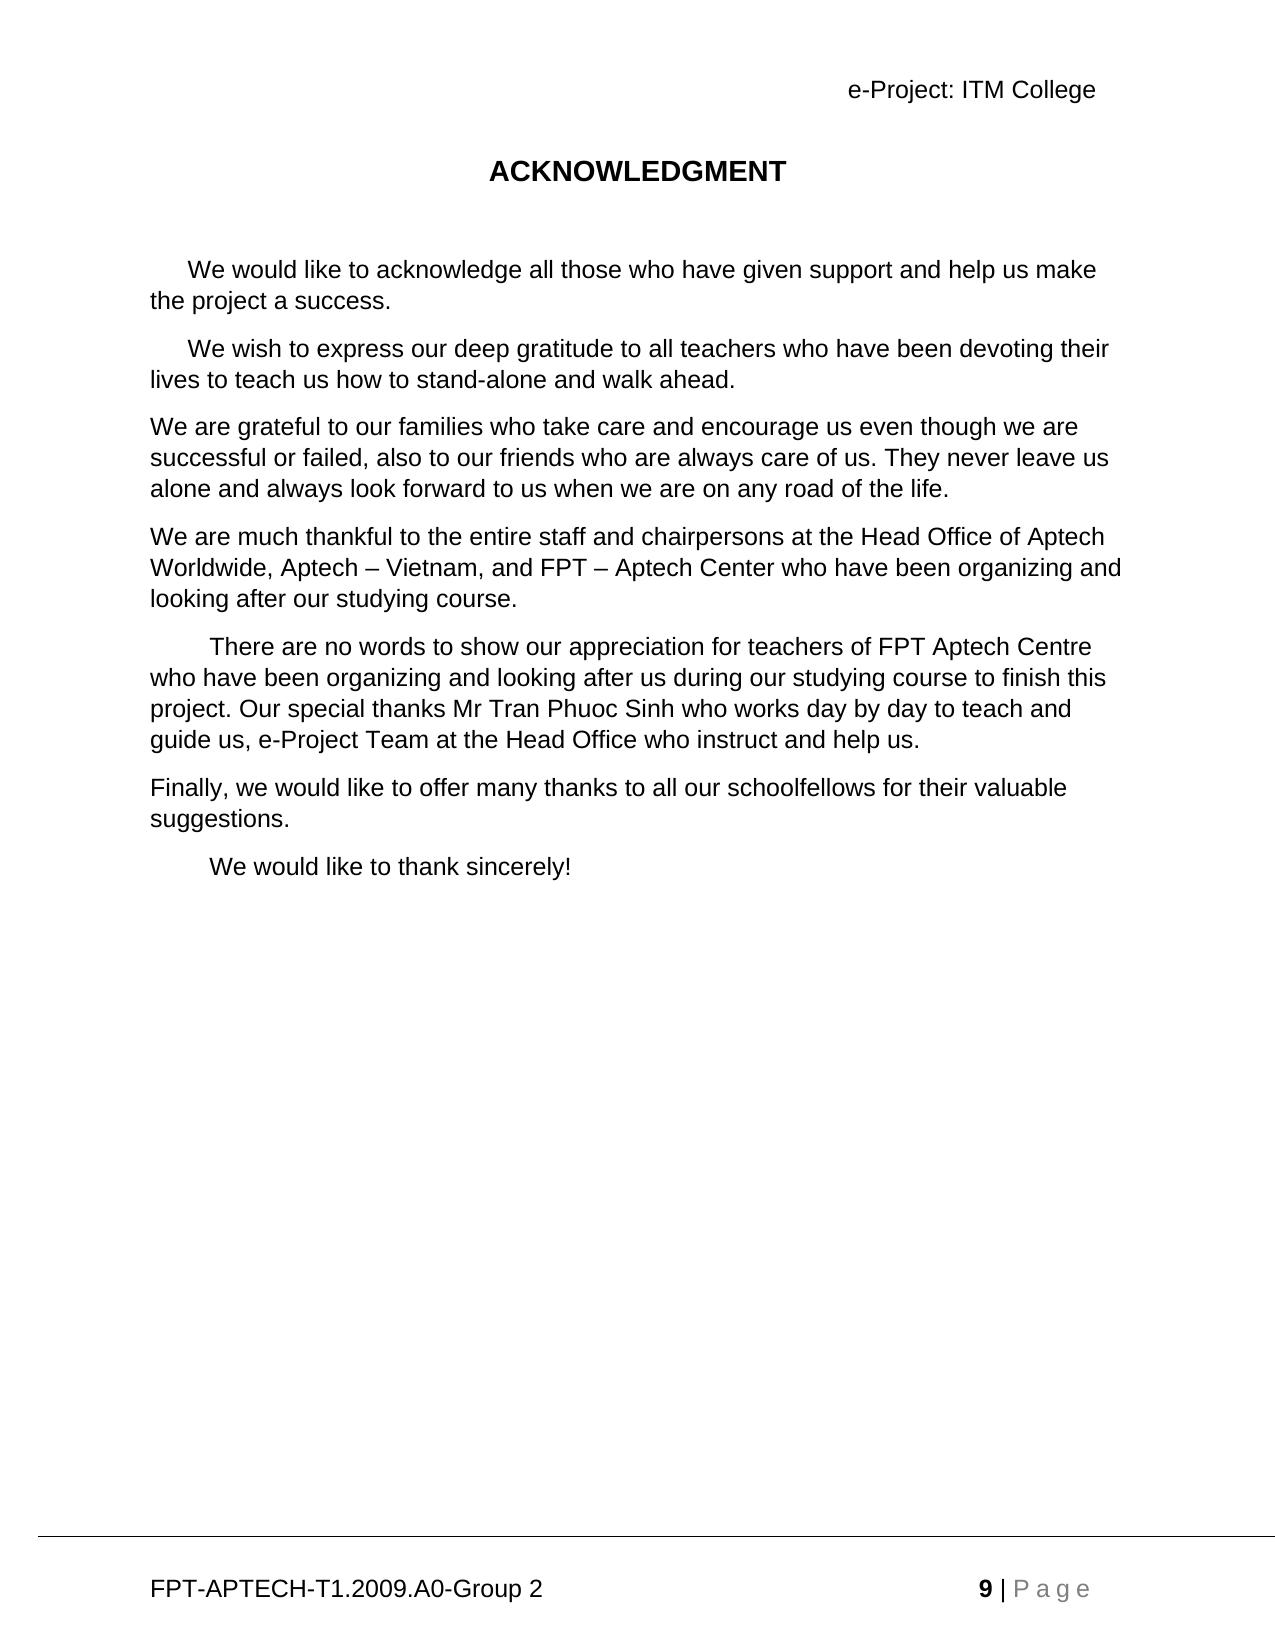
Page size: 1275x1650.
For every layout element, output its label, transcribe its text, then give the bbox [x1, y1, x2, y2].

text We are grateful to our families who take care and encourage us even though we are successful or failed, also to our friends who are always care of us. They never leave us alone and always look forward to us when we are on any road of the life. [150, 412, 1125, 503]
text We wish to express our deep gratitude to all teachers who have been devoting their lives to teach us how to stand-alone and walk ahead. [150, 334, 1125, 393]
subtitle ACKNOWLEDGMENT [150, 154, 1125, 188]
text Finally, we would like to offer many thanks to all our schoolfellows for their valuable suggestions. [150, 773, 1125, 833]
text We are much thankful to the entire staff and chairpersons at the Head Office of Aptech Worldwide, Aptech – Vietnam, and FPT – Aptech Center who have been organizing and looking after our studying course. [150, 522, 1125, 613]
text We would like to acknowledge all those who have given support and help us make the project a success. [150, 255, 1125, 315]
text We would like to thank sincerely! [150, 852, 1125, 880]
text There are no words to show our appreciation for teachers of FPT Aptech Centre who have been organizing and looking after us during our studying course to finish this project. Our special thanks Mr Tran Phuoc Sinh who works day by day to teach and guide us, e-Project Team at the Head Office who instruct and help us. [150, 632, 1125, 754]
